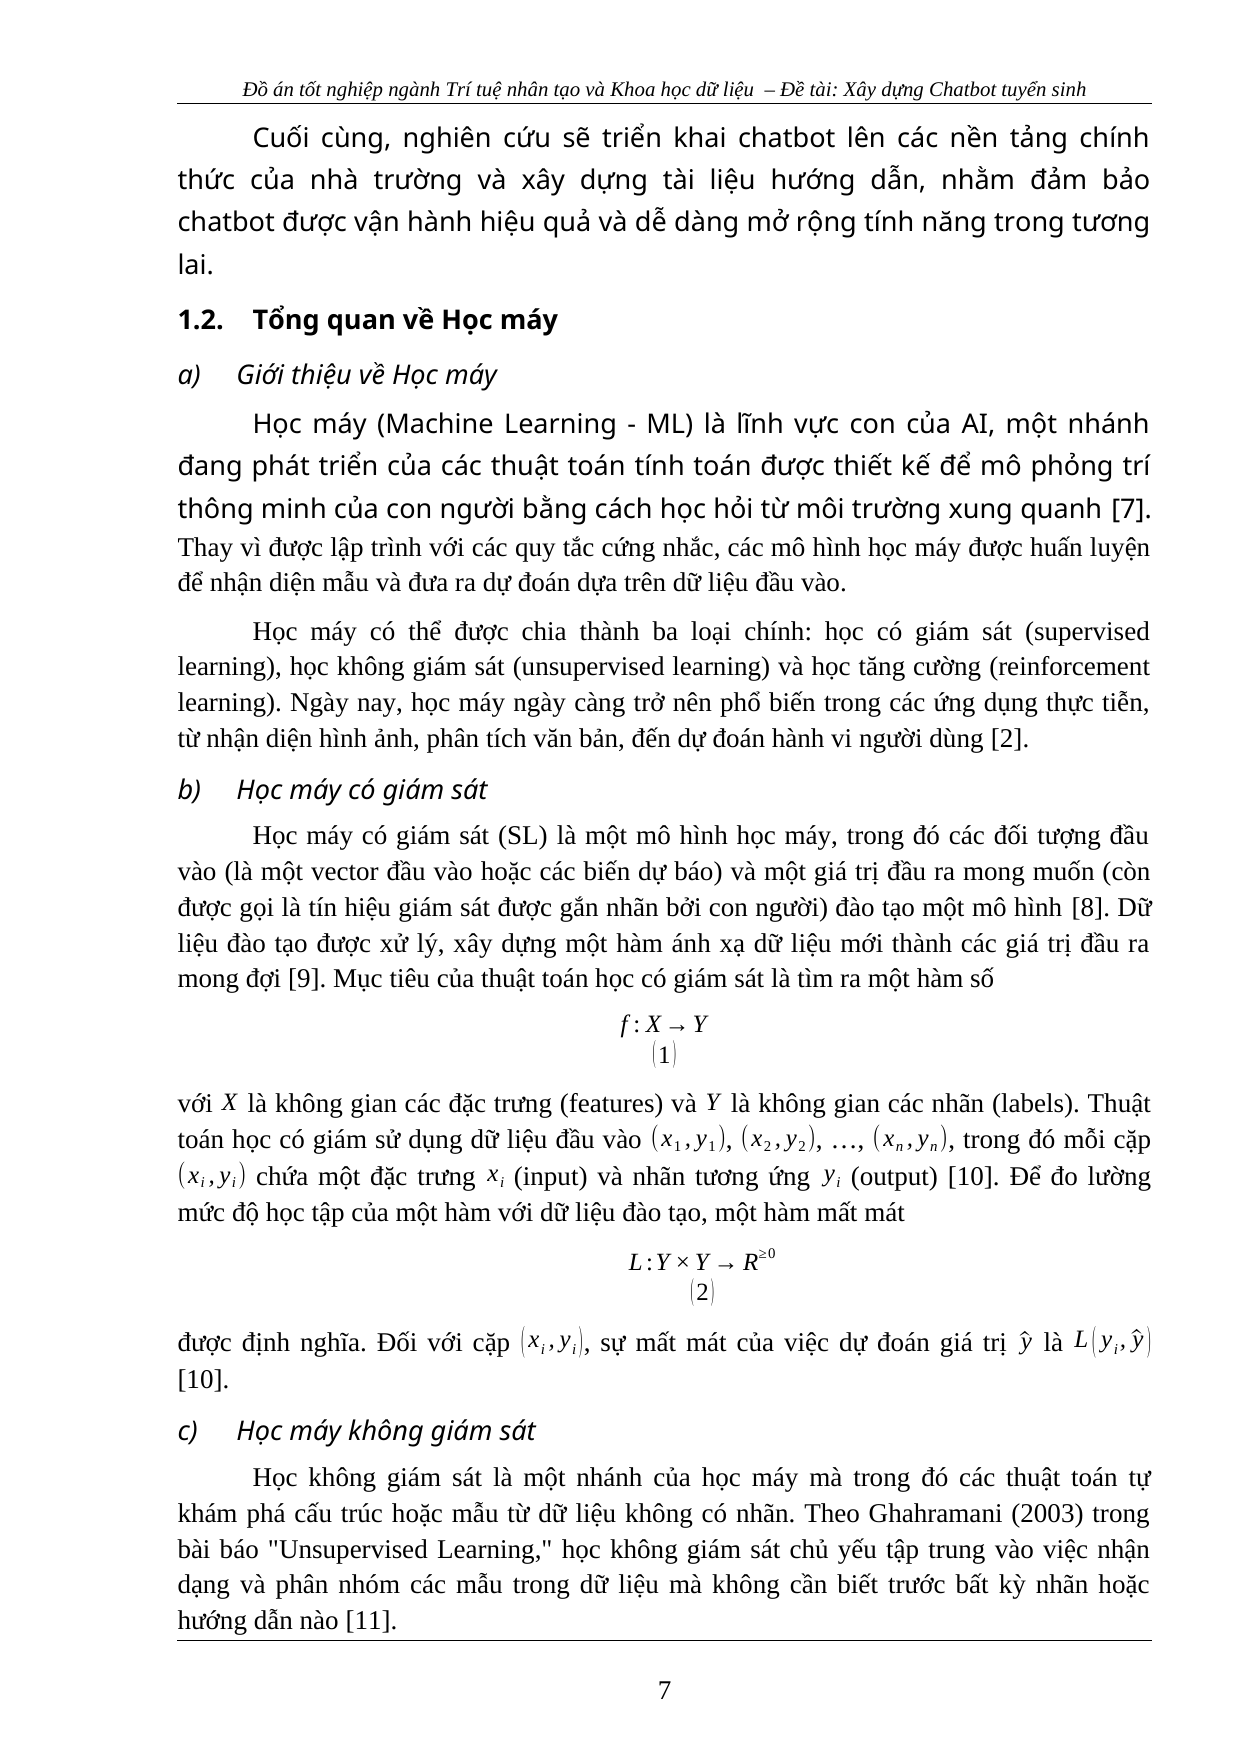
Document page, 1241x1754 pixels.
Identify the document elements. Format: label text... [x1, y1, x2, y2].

text Học không giám sát là một nhánh của học máy mà trong đó các thuật toán tự khám phá cấu trúc hoặc mẫu từ dữ liệu không có nhãn. Theo Ghahramani (2003) trong bài báo "Unsupervised Learning," học không giám sát chủ yếu tập trung vào việc nhận dạng và phân nhóm các mẫu trong dữ liệu mà không cần biết trước bất kỳ nhãn hoặc hướng dẫn nào . [177, 1461, 1152, 1635]
text Học máy có giám sát (SL) là một mô hình học máy, trong đó các đối tượng đầu vào (là một vector đầu vào hoặc các biến dự báo) và một giá trị đầu ra mong muốn (còn được gọi là tín hiệu giám sát được gắn nhãn bởi con người) đào tạo một mô hình . Dữ liệu đào tạo được xử lý, xây dựng một hàm ánh xạ dữ liệu mới thành các giá trị đầu ra mong đợi . Mục tiêu của thuật toán học có giám sát là tìm ra một hàm số [177, 819, 1152, 993]
text với là không gian các đặc trưng (features) và là không gian các nhãn (labels). Thuật toán học có giám sử dụng dữ liệu đầu vào , , …, , trong đó mỗi cặp chứa một đặc trưng (input) và nhãn tương ứng (output) . Để đo lường mức độ học tập của một hàm với dữ liệu đào tạo, một hàm mất mát [177, 1087, 1152, 1227]
text Cuối cùng, nghiên cứu sẽ triển khai chatbot lên các nền tảng chính thức của nhà trường và xây dựng tài liệu hướng dẫn, nhằm đảm bảo chatbot được vận hành hiệu quả và dễ dàng mở rộng tính năng trong tương lai. [177, 118, 1152, 282]
text được định nghĩa. Đối với cặp , sự mất mát của việc dự đoán giá trị là . [177, 1324, 1152, 1395]
text Học máy có thể được chia thành ba loại chính: học có giám sát (supervised learning), học không giám sát (unsupervised learning) và học tăng cường (reinforcement learning). Ngày nay, học máy ngày càng trở nên phổ biến trong các ứng dụng thực tiễn, từ nhận diện hình ảnh, phân tích văn bản, đến dự đoán hành vi người dùng . [177, 615, 1152, 753]
subtitle Học máy có giám sát [177, 770, 1152, 807]
subtitle Học máy không giám sát [177, 1412, 1152, 1449]
text Học máy (Machine Learning - ML) là lĩnh vực con của AI, một nhánh đang phát triển của các thuật toán tính toán được thiết kế để mô phỏng trí thông minh của con người bằng cách học hỏi từ môi trường xung quanh . Thay vì được lập trình với các quy tắc cứng nhắc, các mô hình học máy được huấn luyện để nhận diện mẫu và đưa ra dự đoán dựa trên dữ liệu đầu vào. [177, 404, 1152, 598]
subtitle Giới thiệu về Học máy [177, 355, 1152, 392]
subtitle Tổng quan về Học máy [177, 300, 1152, 337]
